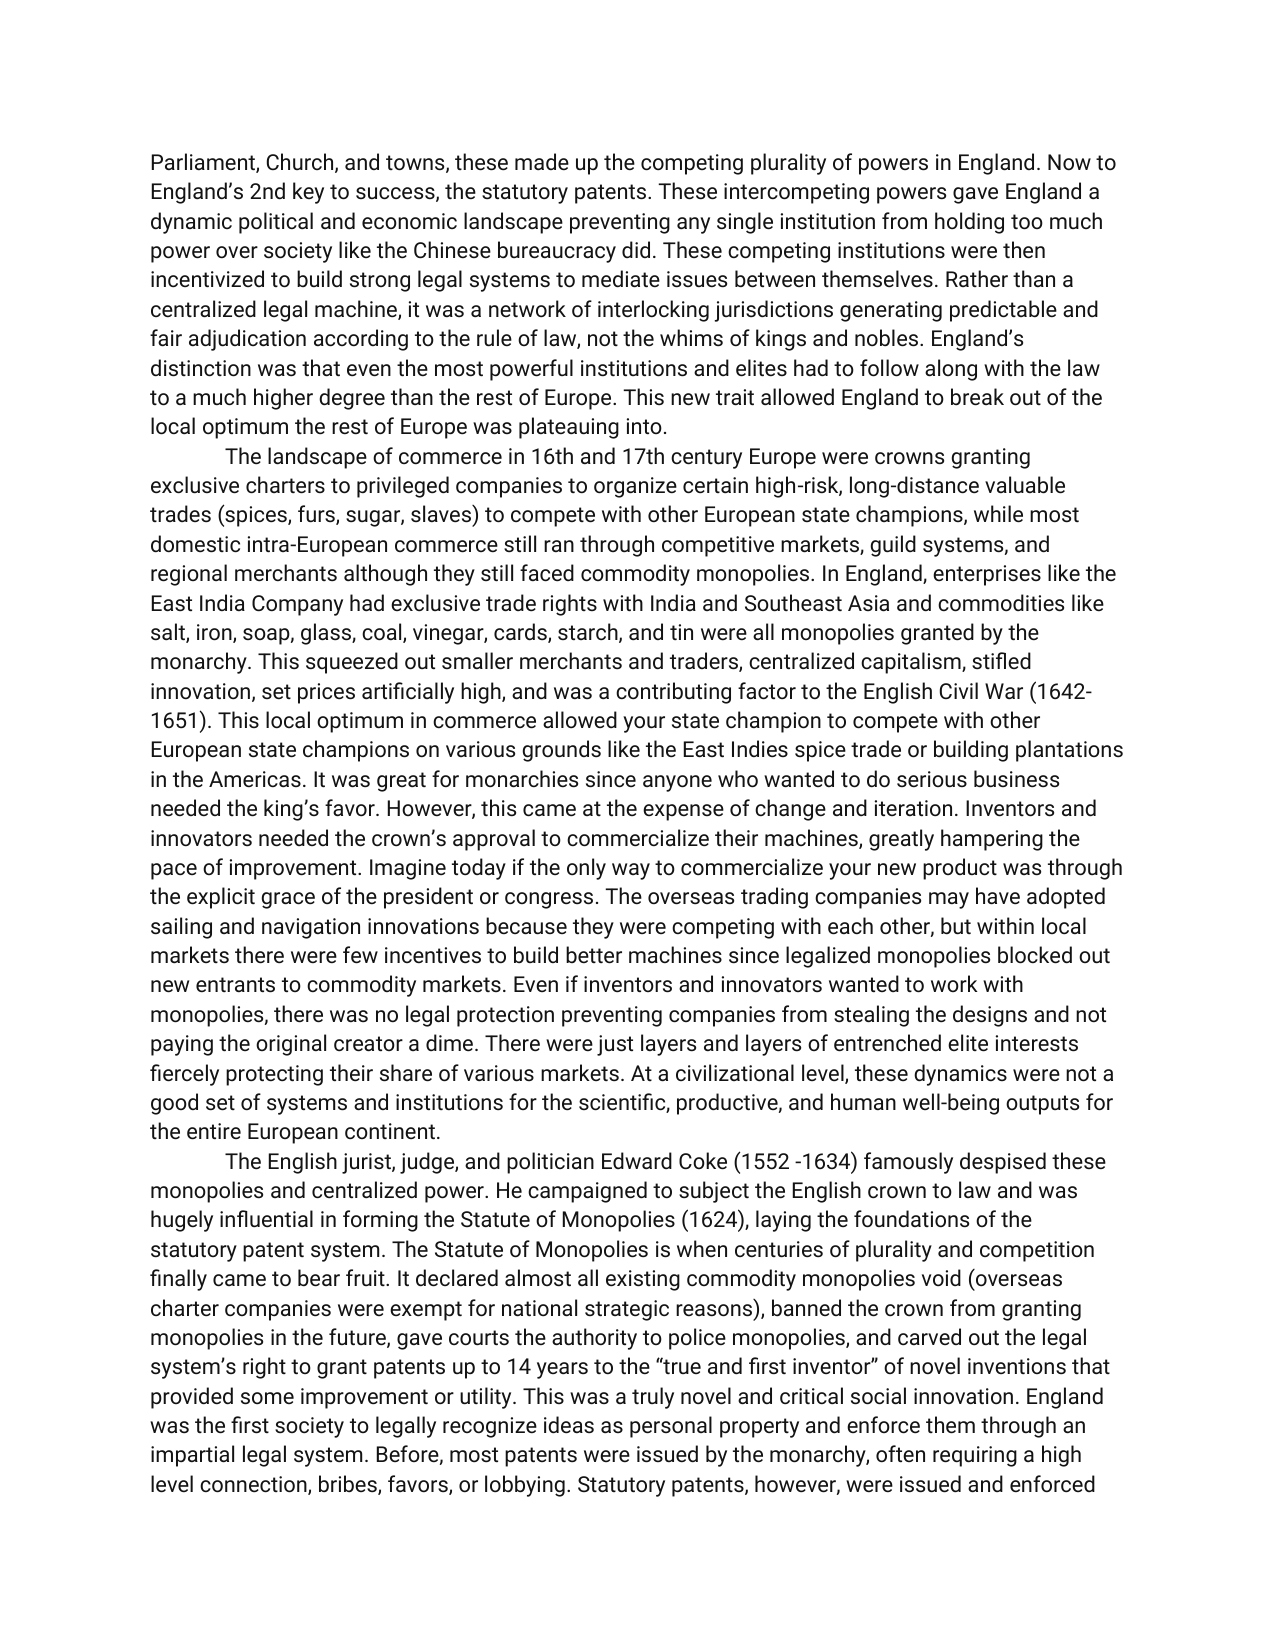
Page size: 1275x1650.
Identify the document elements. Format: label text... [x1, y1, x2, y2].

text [150, 1149, 1125, 1497]
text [150, 150, 1125, 440]
text The landscape of commerce in 16th and 17th century Europe were crowns granting exclusive charters to privileged companies to organize certain high‑risk, long‑distance valuable trades (spices, furs, sugar, slaves) to compete with other European state champions, while most domestic intra‑European commerce still ran through competitive markets, guild systems, and regional merchants although they still faced commodity monopolies. In England, enterprises like the East India Company had exclusive trade rights with India and Southeast Asia and commodities like salt, iron, soap, glass, coal, vinegar, cards, starch, and tin were all monopolies granted by the monarchy. This squeezed out smaller merchants and traders, centralized capitalism, stifled innovation, set prices artificially high, and was a contributing factor to the English Civil War (1642-1651). This local optimum in commerce allowed your state champion to compete with other European state champions on various grounds like the East Indies spice trade or building plantations in the Americas. It was great for monarchies since anyone who wanted to do serious business needed the king’s favor. However, this came at the expense of change and iteration. Inventors and innovators needed the crown’s approval to commercialize their machines, greatly hampering the pace of improvement. Imagine today if the only way to commercialize your new product was through the explicit grace of the president or congress. The overseas trading companies may have adopted sailing and navigation innovations because they were competing with each other, but within local markets there were few incentives to build better machines since legalized monopolies blocked out new entrants to commodity markets. Even if inventors and innovators wanted to work with monopolies, there was no legal protection preventing companies from stealing the designs and not paying the original creator a dime. There were just layers and layers of entrenched elite interests fiercely protecting their share of various markets. At a civilizational level, these dynamics were not a good set of systems and institutions for the scientific, productive, and human well-being outputs for the entire European continent. [150, 444, 1125, 1145]
